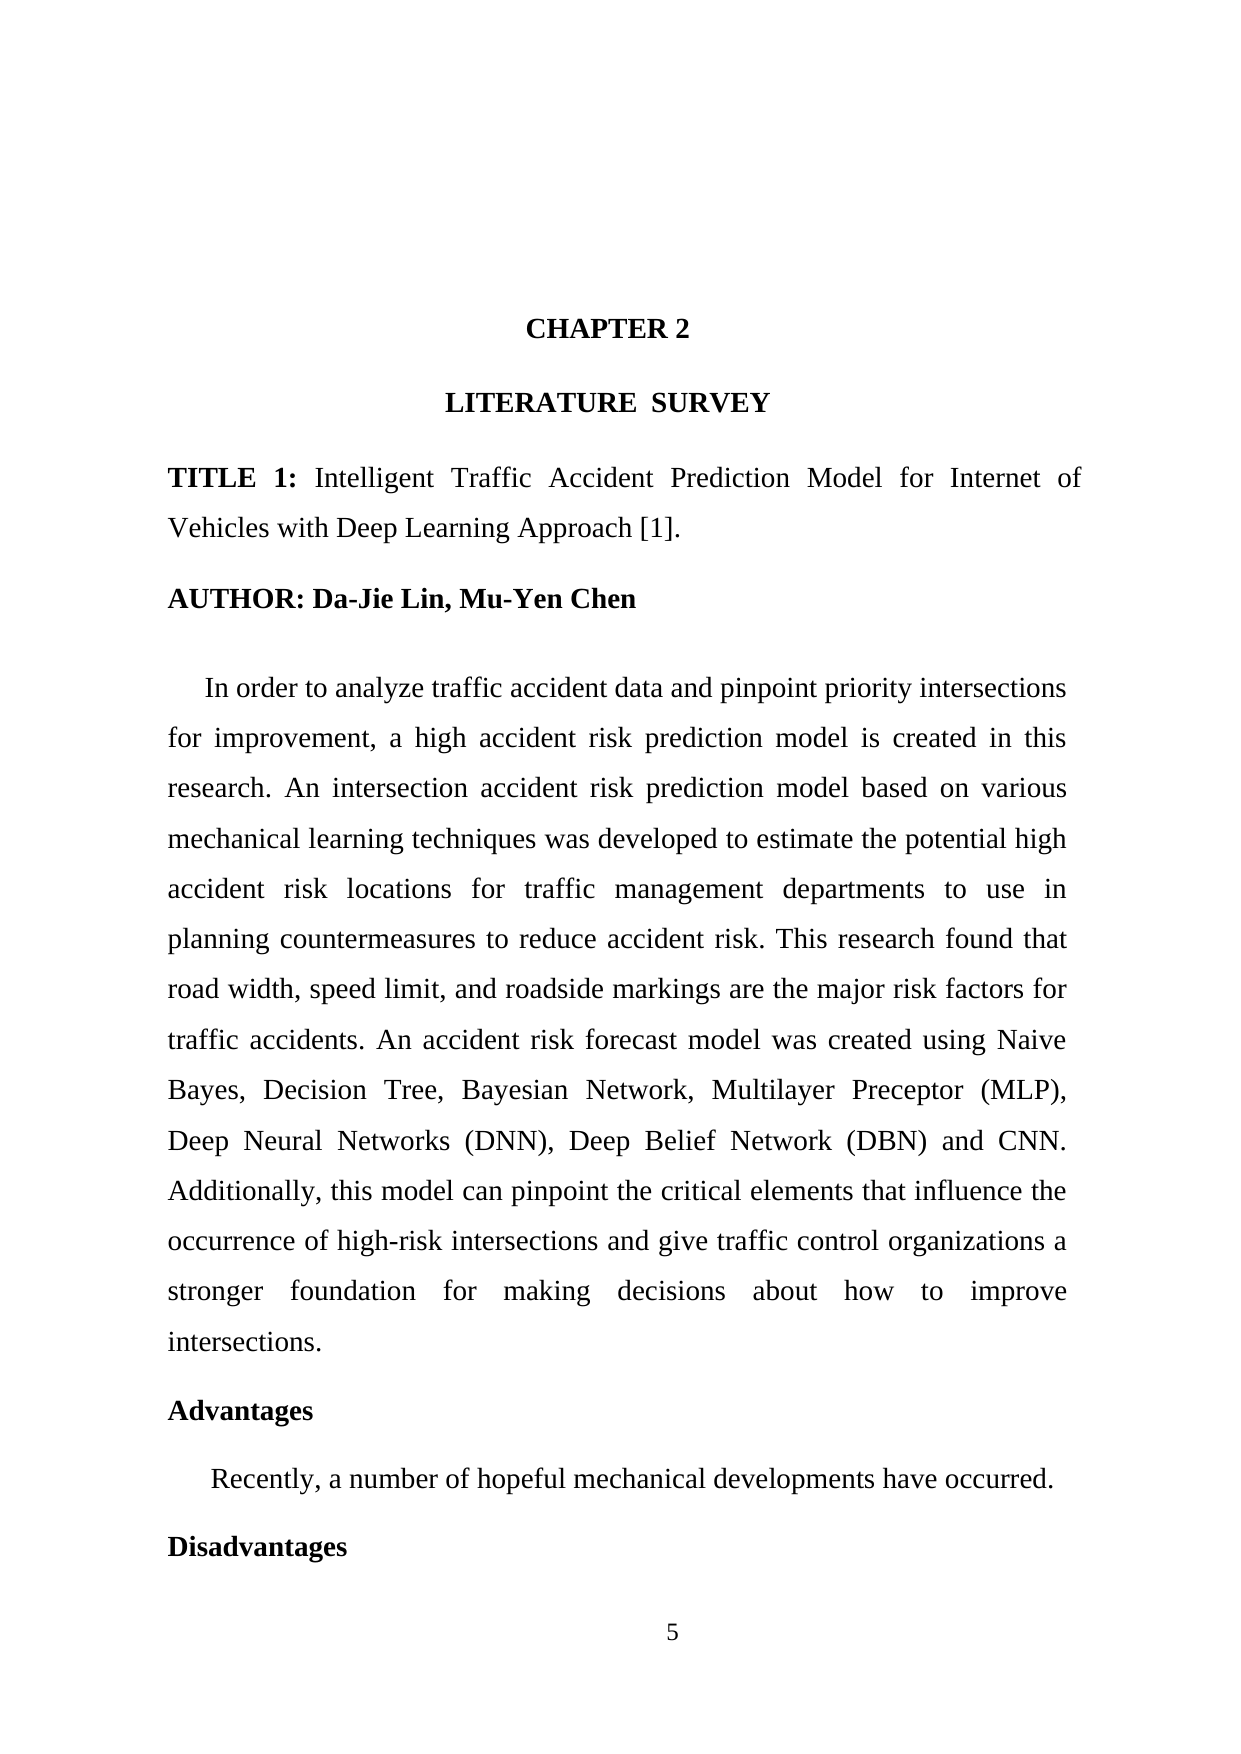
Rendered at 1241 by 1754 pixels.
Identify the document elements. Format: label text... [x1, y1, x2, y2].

subtitle Disadvantages [167, 1529, 1190, 1562]
text In order to analyze traffic accident data and pinpoint priority intersections for improvement, a high accident risk prediction model is created in this research. An intersection accident risk prediction model based on various mechanical learning techniques was developed to estimate the potential high accident risk locations for traffic management departments to use in planning countermeasures to reduce accident risk. This research found that road width, speed limit, and roadside markings are the major risk factors for traffic accidents. An accident risk forecast model was created using Naive Bayes, Decision Tree, Bayesian Network, Multilayer Preceptor (MLP), Deep Neural Networks (DNN), Deep Belief Network (DBN) and CNN. Additionally, this model can pinpoint the critical elements that influence the occurrence of high-risk intersections and give traffic control organizations a stronger foundation for making decisions about how to improve intersections. [167, 670, 1068, 1357]
text TITLE 1: Intelligent Traffic Accident Prediction Model for Internet of Vehicles with Deep Learning Approach [1]. [167, 460, 1082, 544]
subtitle Advantages [167, 1393, 1190, 1427]
subtitle LITERATURE SURVEY [333, 385, 807, 418]
text Recently, a number of hopeful mechanical developments have occurred. [108, 1462, 1190, 1495]
subtitle CHAPTER 2 [333, 311, 807, 345]
subtitle AUTHOR: Da-Jie Lin, Mu-Yen Chen [167, 582, 1190, 615]
